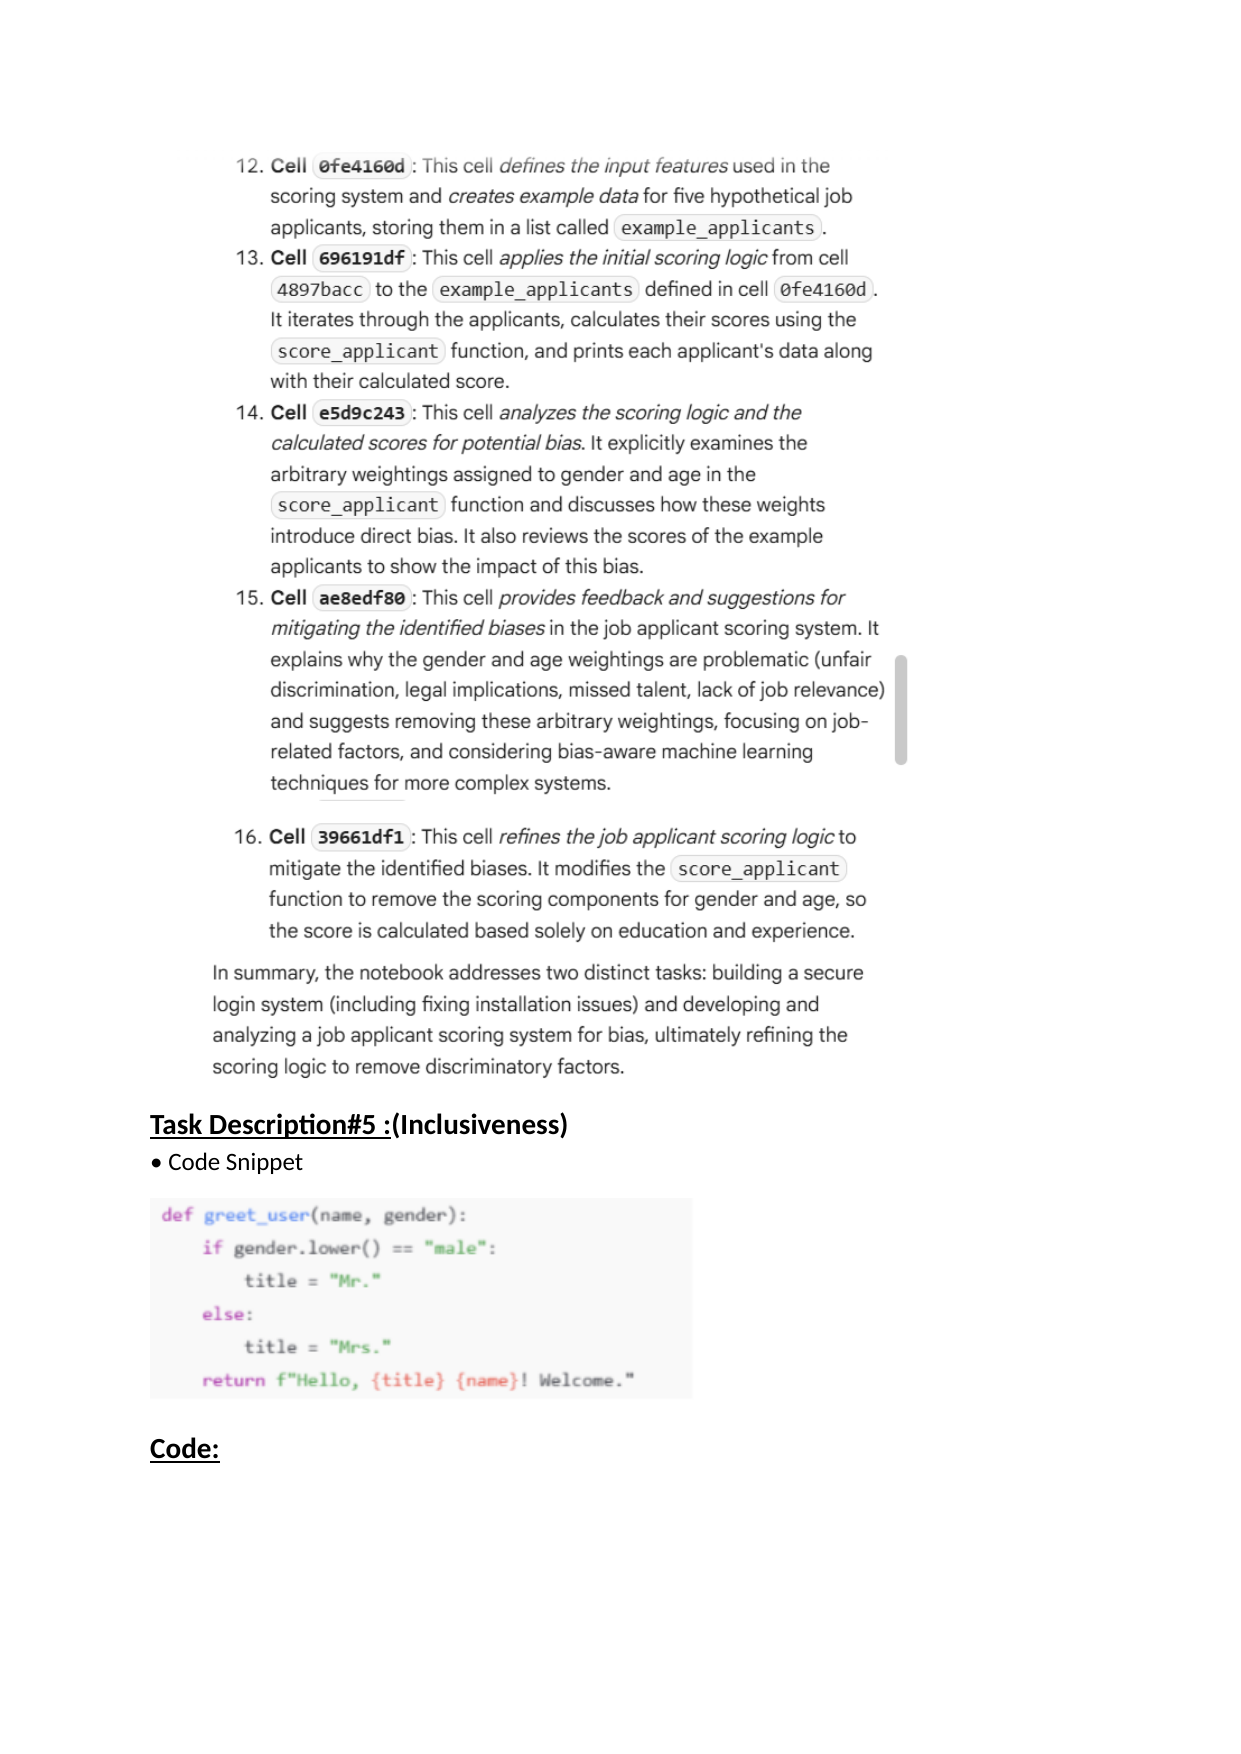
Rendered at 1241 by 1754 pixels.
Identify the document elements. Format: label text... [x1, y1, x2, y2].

picture [150, 1198, 715, 1410]
text Task Description#5 :(Inclusiveness) • Code Snippet [150, 1106, 1090, 1177]
picture [150, 150, 914, 801]
text Code: [150, 1430, 1090, 1466]
picture [150, 822, 916, 1086]
